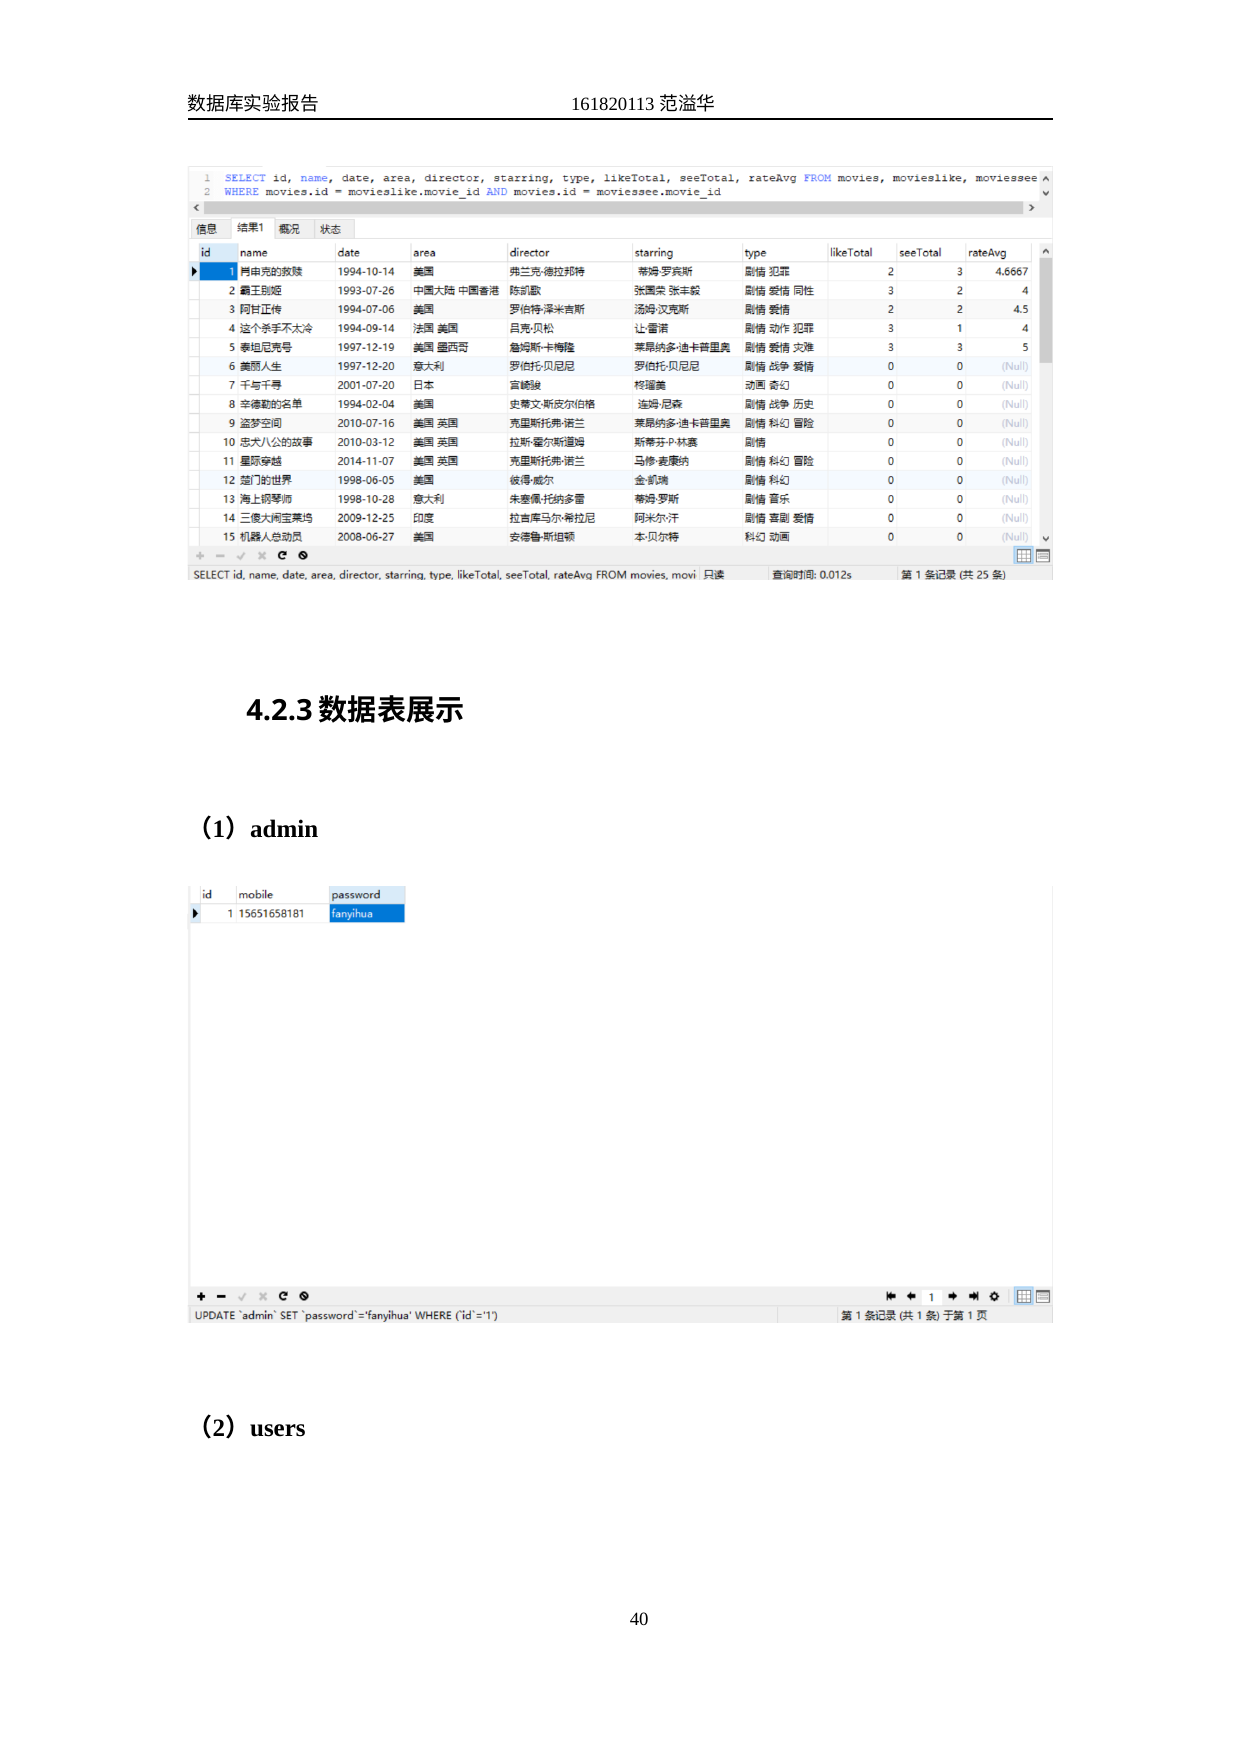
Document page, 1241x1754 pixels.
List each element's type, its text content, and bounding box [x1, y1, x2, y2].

text （2）users [187, 1393, 1053, 1458]
picture [187, 166, 1053, 580]
subtitle 4.2.3数据表展示 [187, 675, 1053, 740]
picture [187, 886, 1053, 1323]
text （1）admin [187, 794, 1053, 859]
